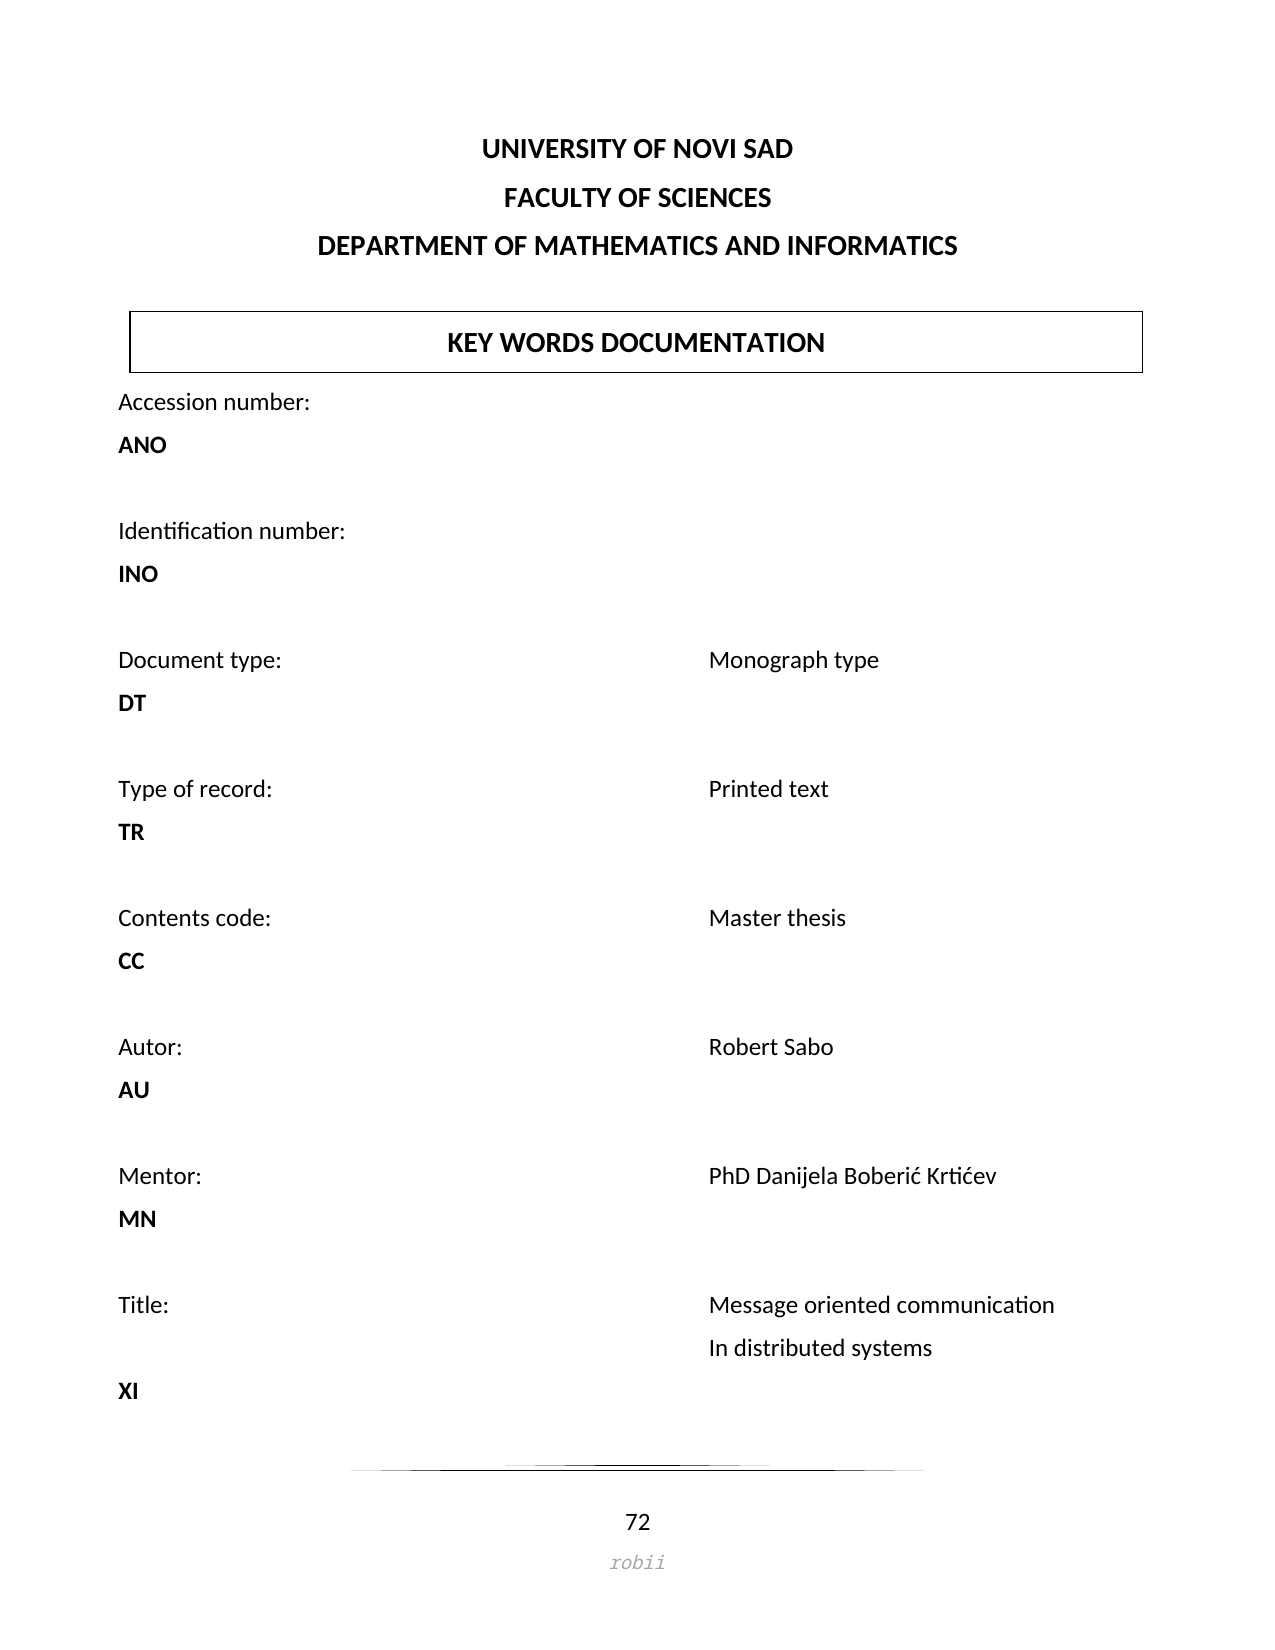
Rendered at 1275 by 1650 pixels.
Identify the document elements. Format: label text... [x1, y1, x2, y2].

table_header KЕY WORDS DOCUMENTATION [131, 312, 1142, 372]
text Title: Message oriented communication [118, 1289, 1157, 1320]
text Accession number: [118, 386, 1157, 416]
text Type of record: Printed text [118, 773, 1157, 803]
text Identification number: [118, 515, 1157, 545]
text Mentor: PhD Danijela Boberić Krtićev [118, 1160, 1157, 1191]
text In distributed systems [118, 1332, 1157, 1363]
text Contents code: Master thesis [118, 902, 1157, 933]
text TR [118, 816, 1157, 847]
text Document type: Monograph type [118, 644, 1157, 674]
text CC [118, 945, 1157, 976]
text INO [118, 558, 1157, 588]
text FACULTY OF SCIENCES [118, 179, 1157, 214]
text Autor: Robert Sabo [118, 1031, 1157, 1062]
text MN [118, 1203, 1157, 1234]
text DEPARTMENT OF MATHEMATICS AND INFORMATICS [118, 227, 1157, 262]
text ANO [118, 429, 1157, 459]
text DT [118, 687, 1157, 717]
text UNIVERSITY OF NOVI SAD [118, 131, 1157, 166]
text XI [118, 1375, 1157, 1406]
text AU [118, 1074, 1157, 1105]
